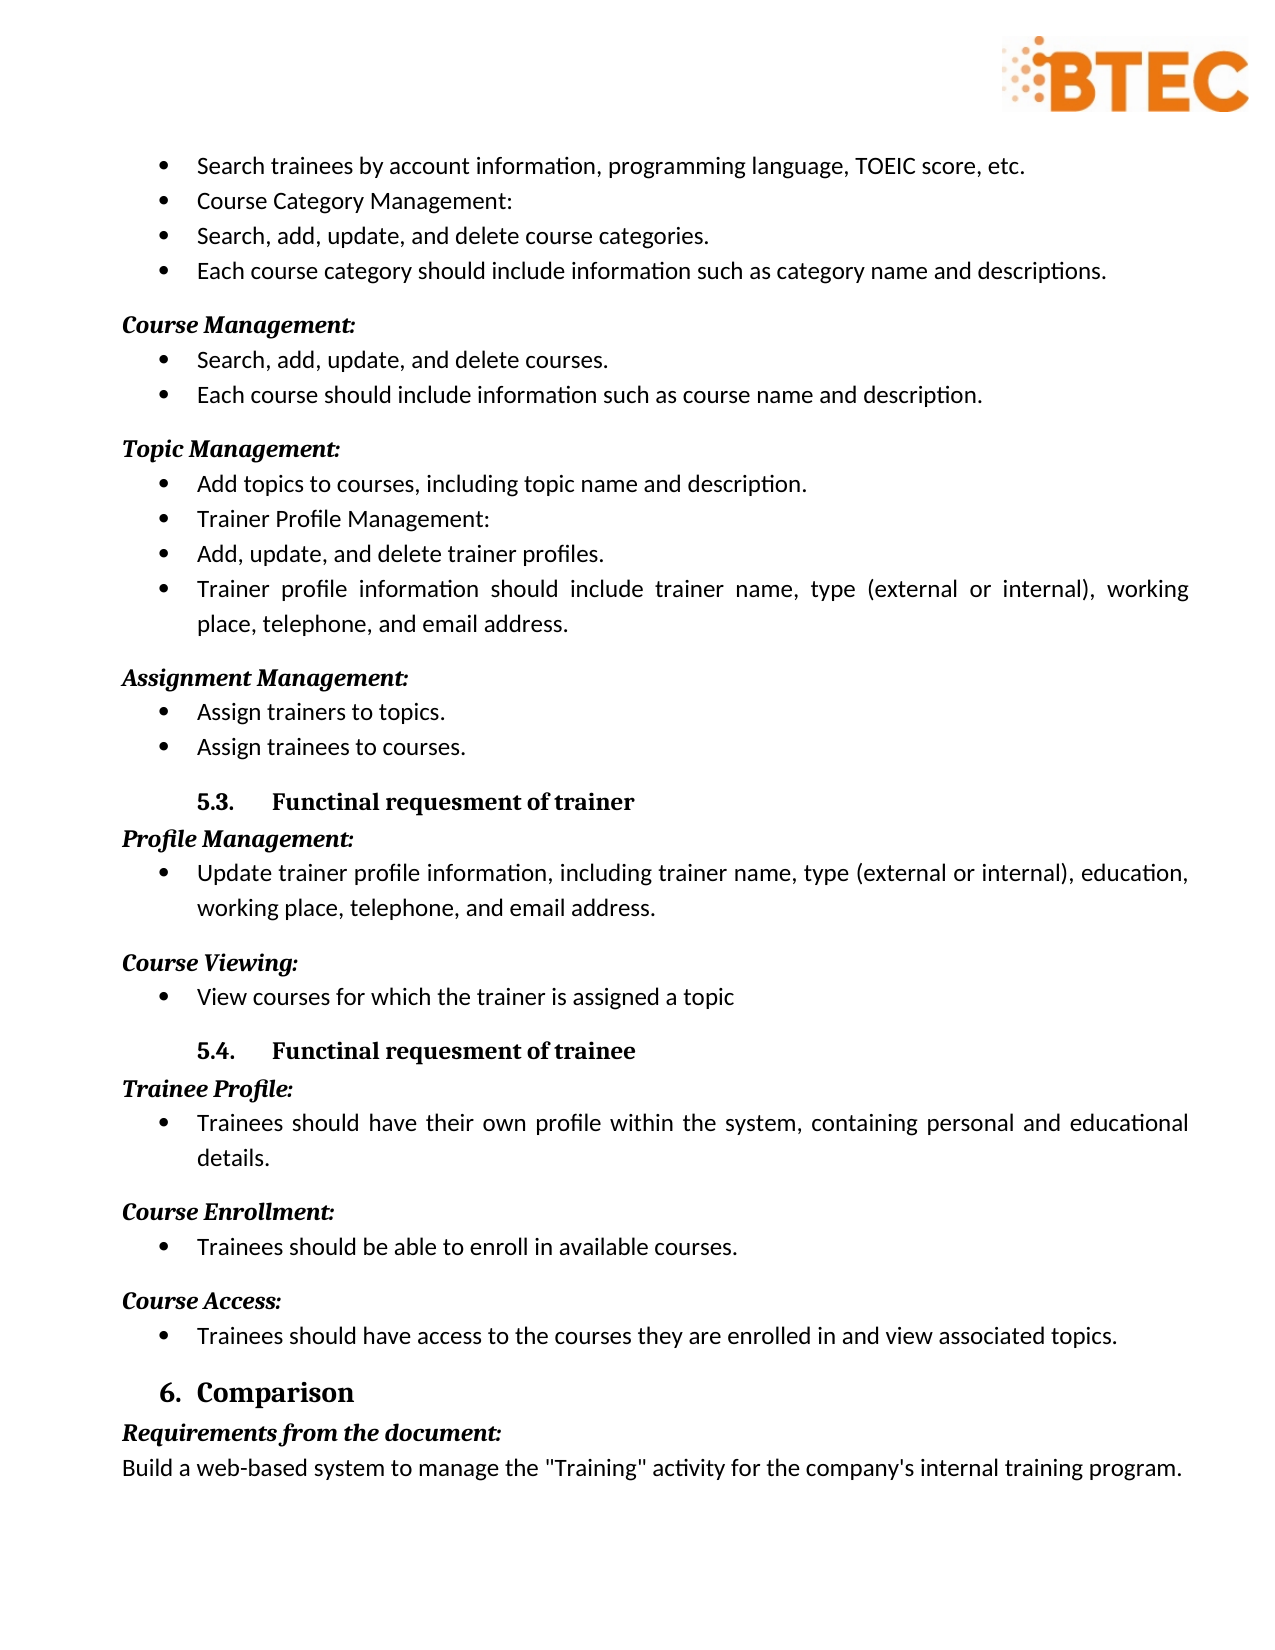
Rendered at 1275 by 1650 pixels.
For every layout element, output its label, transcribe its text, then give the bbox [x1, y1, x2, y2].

list Each course should include information such as course name and description. [159, 379, 1191, 409]
subtitle Functinal requesment of trainee [197, 1037, 1191, 1066]
subtitle Course Viewing: [122, 948, 1191, 977]
list Update trainer profile information, including trainer name, type (external or internal), education, working place, telephone, and email address. [159, 858, 1191, 923]
list Trainer Profile Management: [159, 503, 1191, 533]
list Search trainees by account information, programming language, TOEIC score, etc. [159, 150, 1191, 181]
list Trainees should have their own profile within the system, containing personal and educational details. [159, 1107, 1191, 1173]
subtitle Requirements from the document: [122, 1419, 1191, 1447]
list View courses for which the trainer is assigned a topic [159, 981, 1191, 1012]
subtitle Functinal requesment of trainer [197, 787, 1191, 816]
list Each course category should include information such as category name and descriptions. [159, 255, 1191, 286]
subtitle Course Enrollment: [122, 1198, 1191, 1227]
subtitle Topic Management: [122, 435, 1191, 463]
subtitle Course Access: [122, 1287, 1191, 1316]
picture [1001, 36, 1249, 112]
list Assign trainees to courses. [159, 732, 1191, 762]
list Assign trainers to topics. [159, 697, 1191, 727]
subtitle Assignment Management: [122, 663, 1191, 692]
list Course Category Management: [159, 185, 1191, 216]
subtitle Course Management: [122, 311, 1191, 339]
list Search, add, update, and delete course categories. [159, 220, 1191, 251]
list Search, add, update, and delete courses. [159, 344, 1191, 374]
list Trainees should be able to enroll in available courses. [159, 1231, 1191, 1262]
list Add topics to courses, including topic name and description. [159, 468, 1191, 498]
subtitle Trainee Profile: [122, 1074, 1191, 1103]
subtitle Comparison [159, 1376, 1191, 1409]
list Trainer profile information should include trainer name, type (external or internal), working place, telephone, and email address. [159, 573, 1191, 638]
list Add, update, and delete trainer profiles. [159, 538, 1191, 568]
list Trainees should have access to the courses they are enrolled in and view associated topics. [159, 1320, 1191, 1351]
subtitle Profile Management: [122, 824, 1191, 853]
text Build a web-based system to manage the "Training" activity for the company's internal training program. [122, 1452, 1191, 1482]
